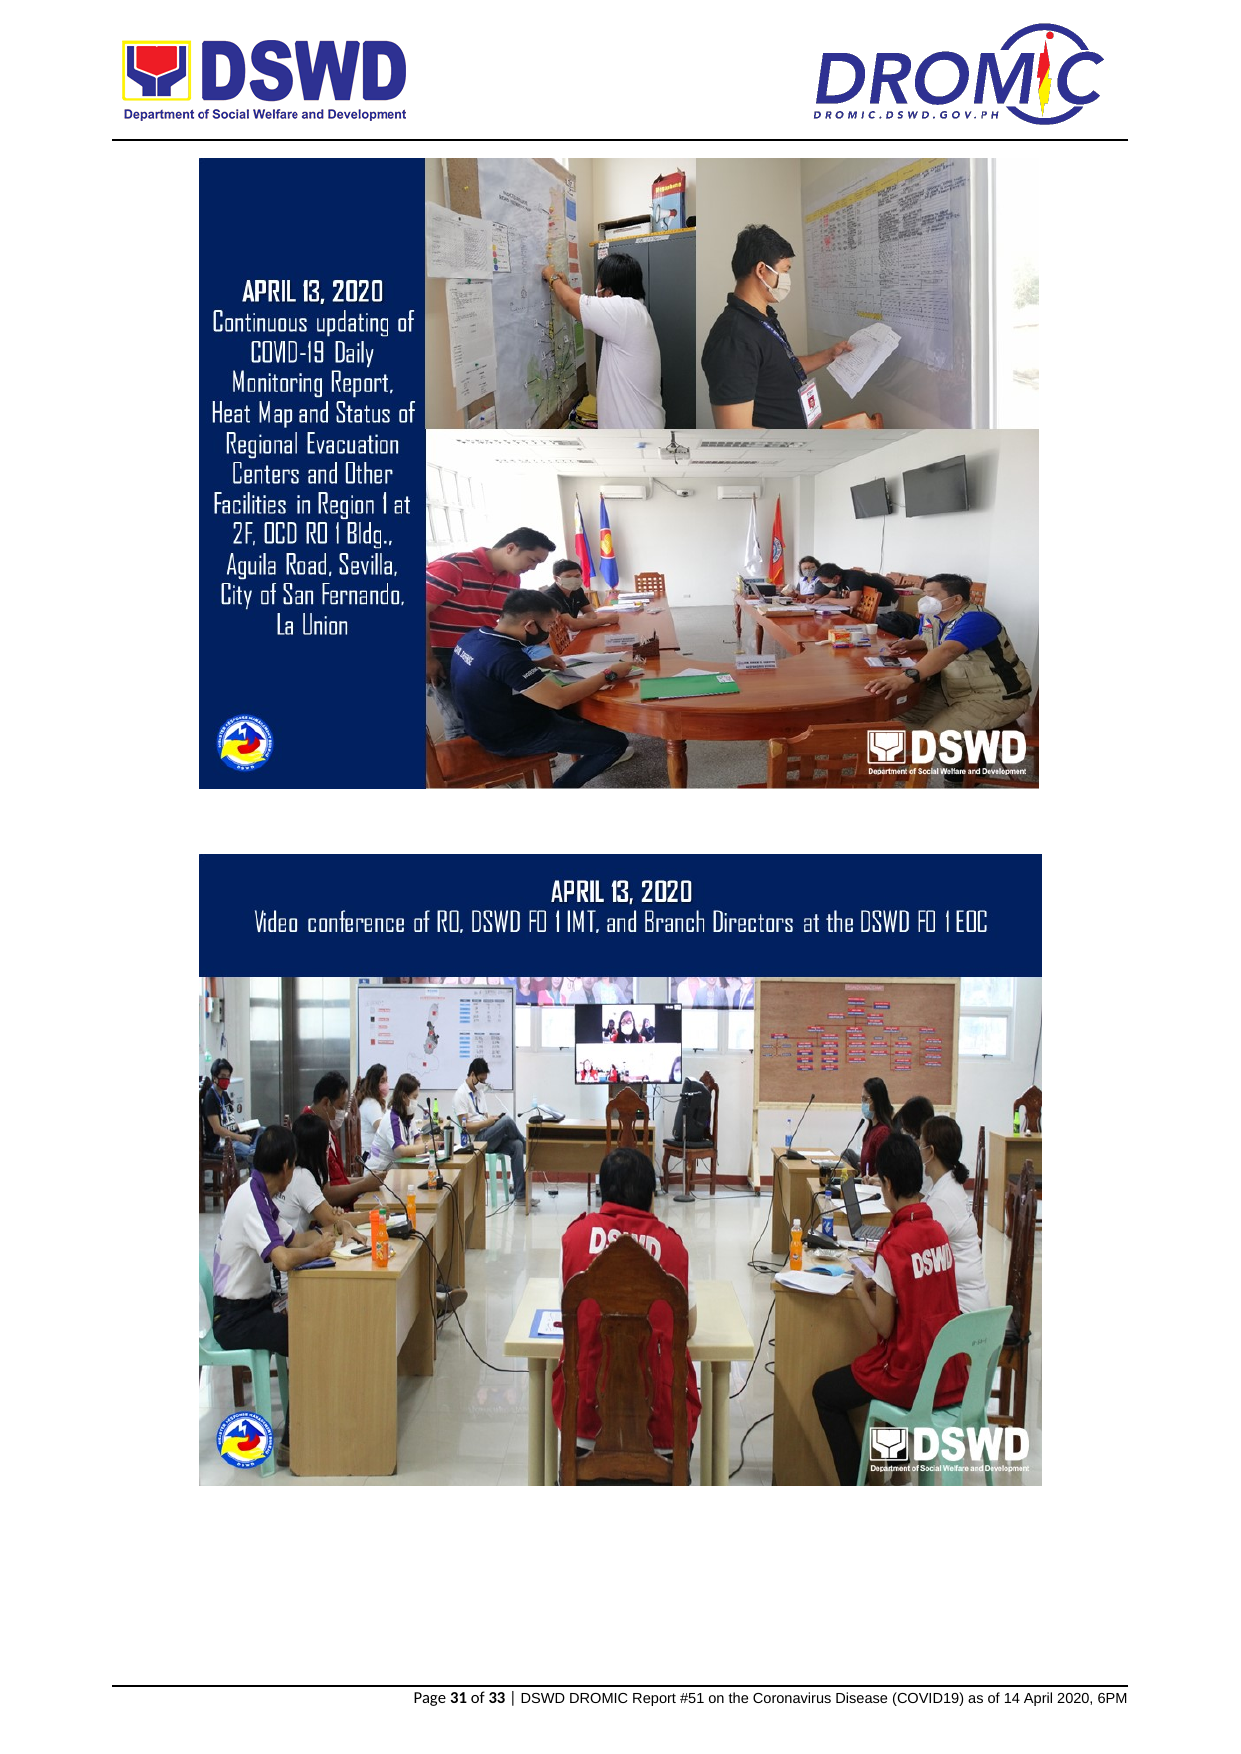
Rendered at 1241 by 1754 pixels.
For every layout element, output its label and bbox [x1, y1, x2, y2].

picture [199, 158, 1039, 789]
picture [112, 37, 417, 125]
picture [781, 23, 1133, 125]
picture [199, 854, 1042, 1486]
